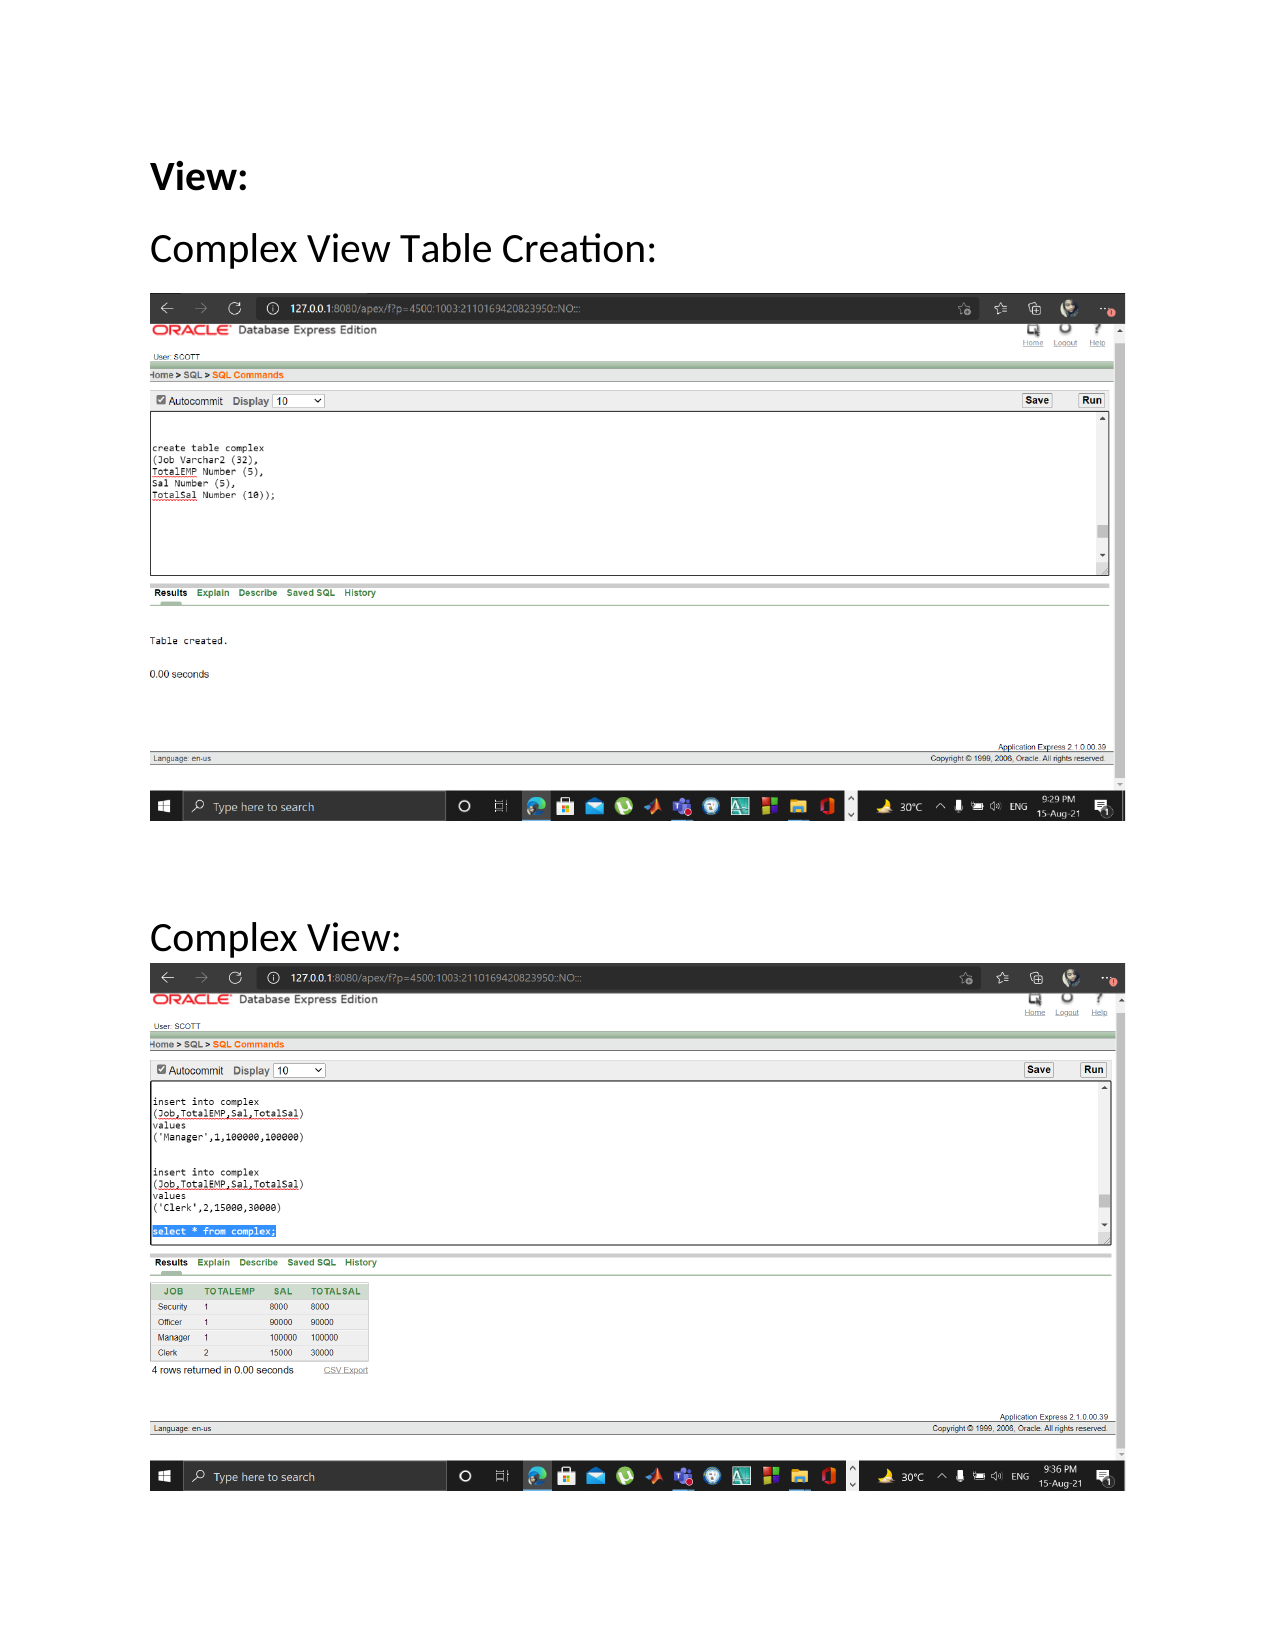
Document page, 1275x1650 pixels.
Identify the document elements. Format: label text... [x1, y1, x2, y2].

picture [150, 963, 1125, 1491]
text Complex View Table Creation: [150, 222, 1125, 272]
picture [150, 293, 1125, 821]
text View: [150, 150, 1125, 201]
text Complex View: [150, 911, 1125, 963]
